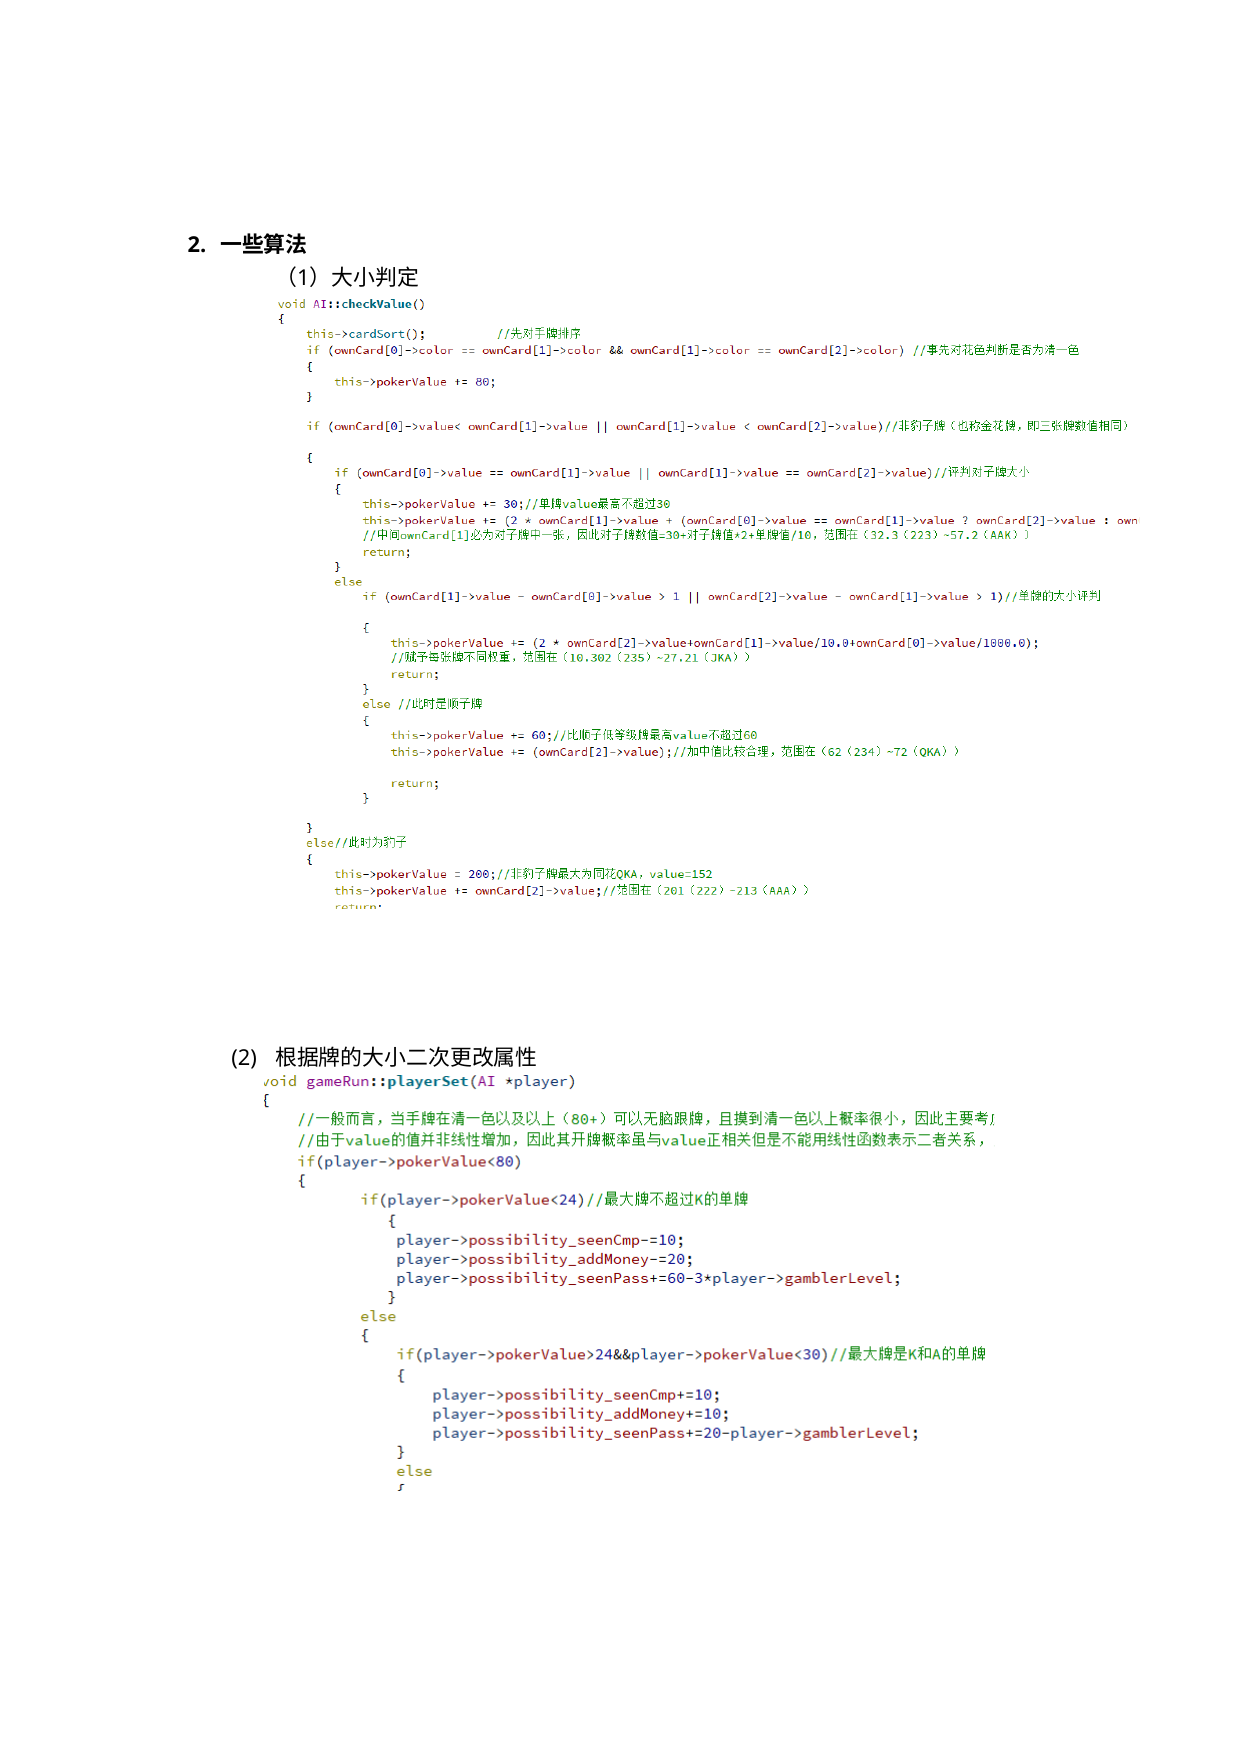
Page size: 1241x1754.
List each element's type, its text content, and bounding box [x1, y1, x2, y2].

list 一些算法 [187, 227, 1053, 259]
picture [275, 292, 1140, 909]
list 大小判定 [231, 259, 1053, 292]
list 根据牌的大小二次更改属性 [187, 1039, 1053, 1072]
picture [264, 1072, 995, 1491]
